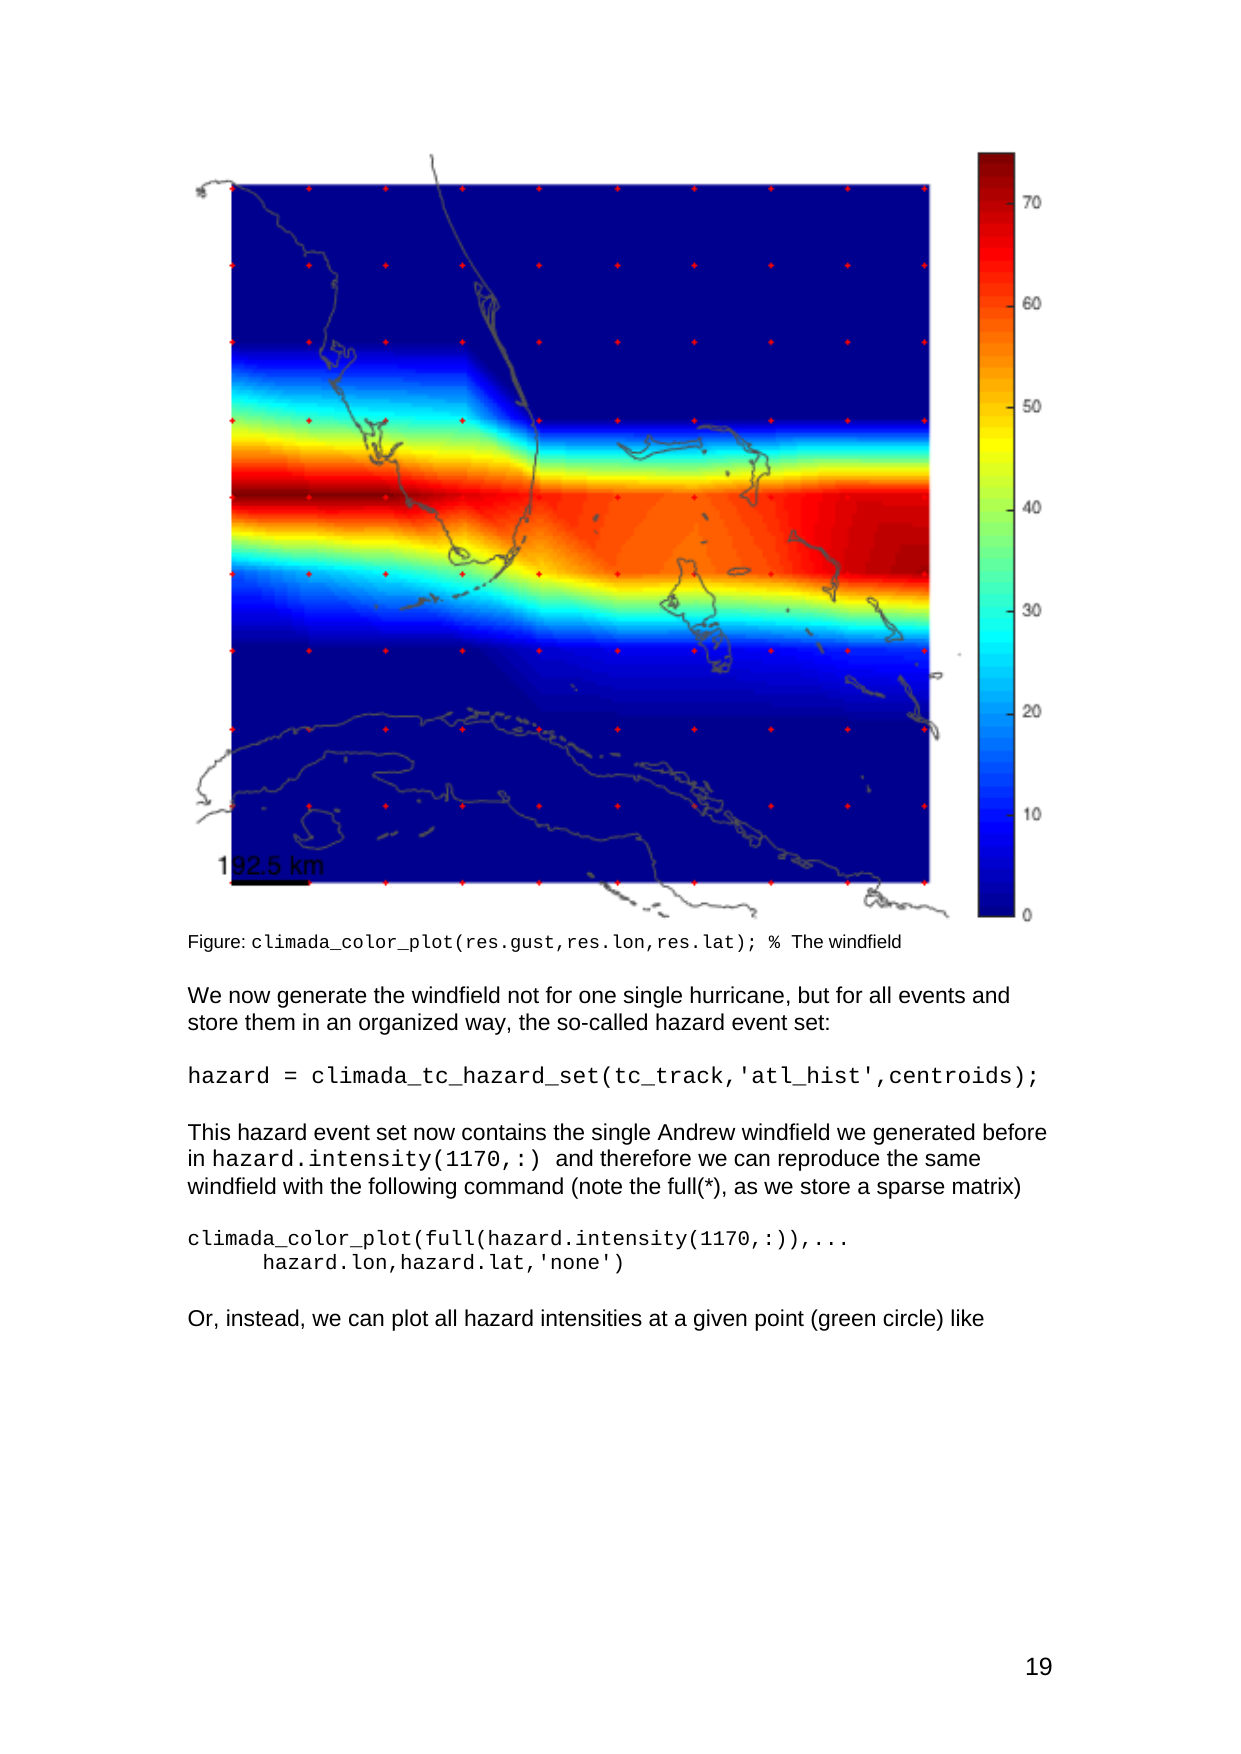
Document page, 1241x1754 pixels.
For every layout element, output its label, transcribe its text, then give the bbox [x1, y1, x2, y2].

text We now generate the windfield not for one single hurricane, but for all events and store them in an organized way, the so-called hazard event set: [187, 982, 1053, 1035]
text Or, instead, we can plot all hazard intensities at a given point (green circle) like [187, 1304, 1053, 1331]
text hazard = climada_tc_hazard_set(tc_track,'atl_hist',centroids); [187, 1064, 1053, 1090]
text Figure: climada_color_plot(res.gust,res.lon,res.lat); % The windfield [187, 931, 1053, 954]
picture [187, 150, 1053, 931]
text This hazard event set now contains the single Andrew windfield we generated before in hazard.intensity(1170,:) and therefore we can reproduce the same windfield with the following command (note the full(*), as we store a sparse matrix) [187, 1119, 1053, 1200]
text climada_color_plot(full(hazard.intensity(1170,:)),... hazard.lon,hazard.lat,'none') [187, 1228, 1053, 1276]
